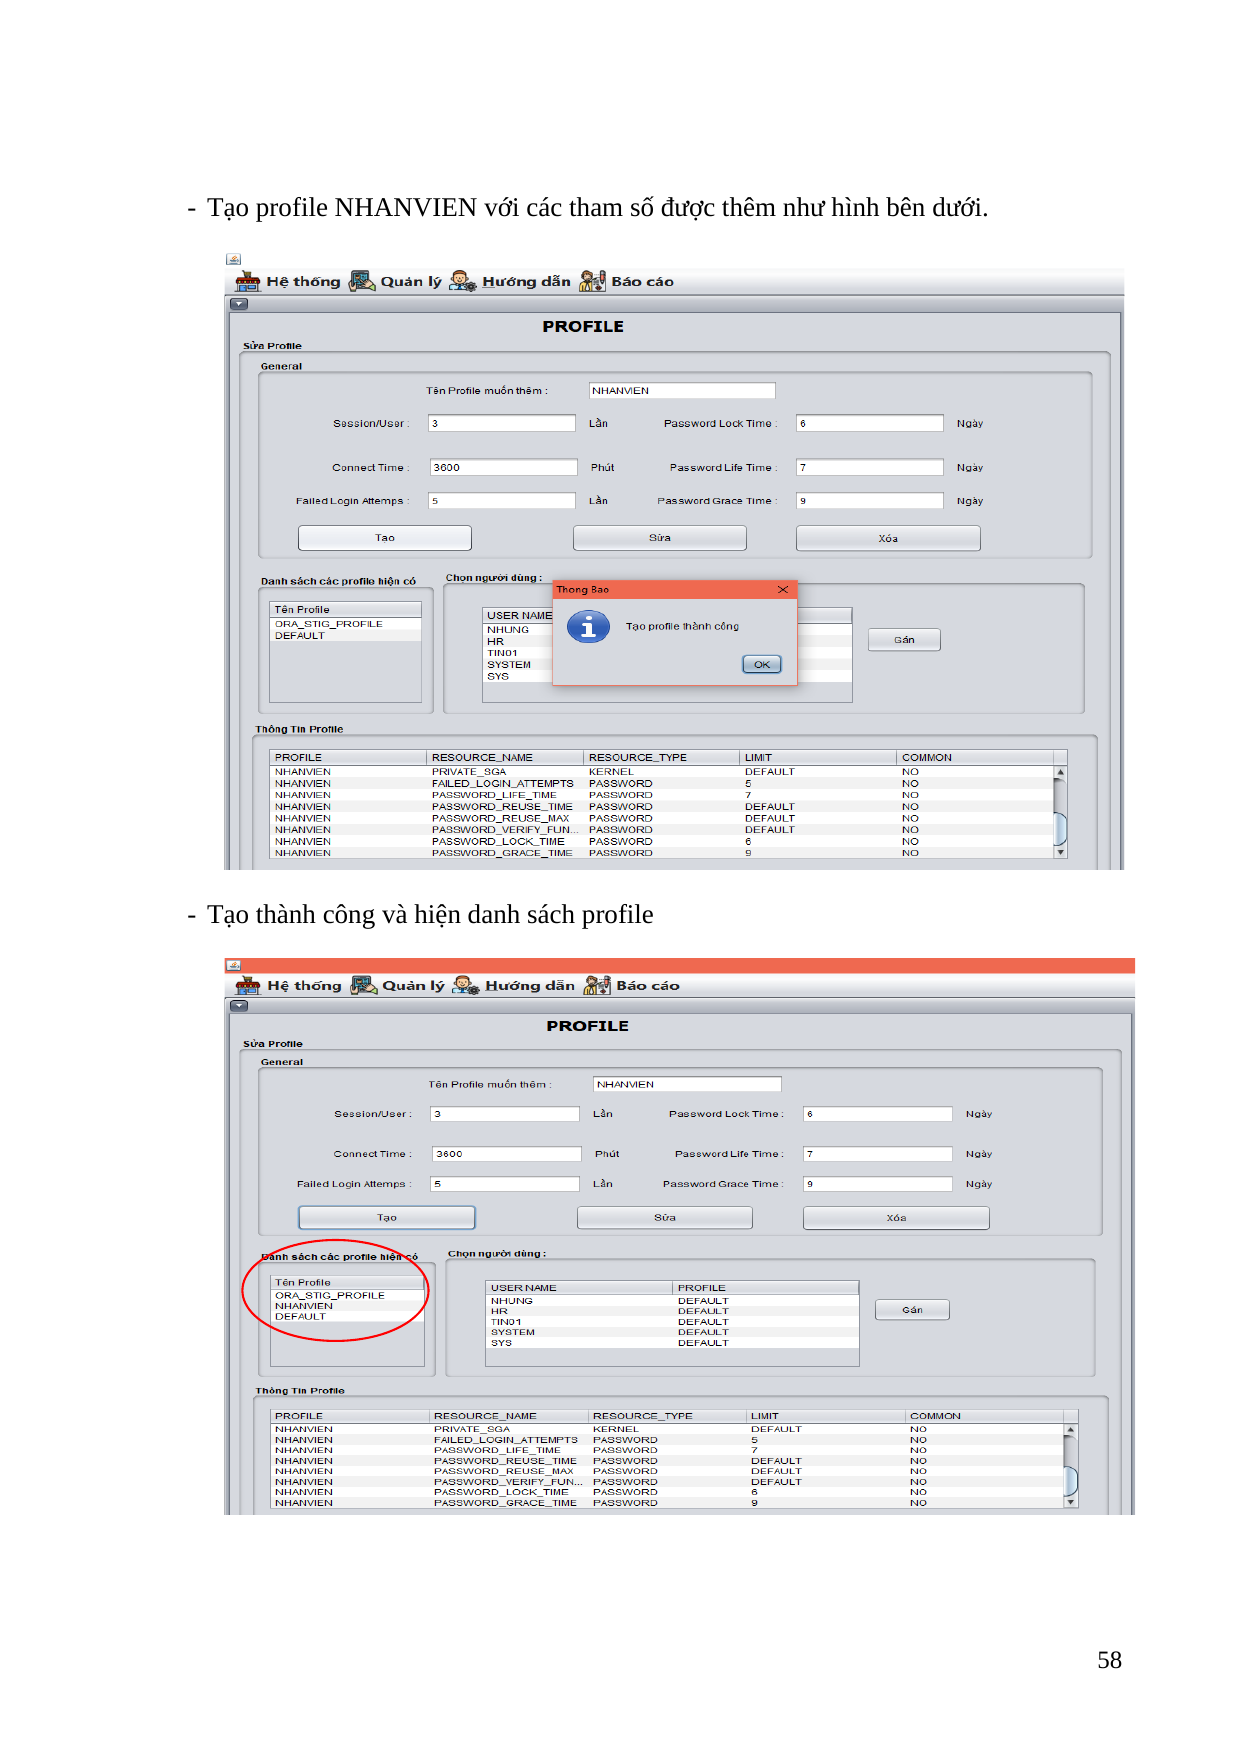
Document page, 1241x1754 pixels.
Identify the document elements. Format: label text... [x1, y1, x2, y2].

picture [224, 251, 1125, 870]
picture [224, 958, 1136, 1515]
list Tạo thành công và hiện danh sách profile [187, 898, 1122, 929]
list Tạo profile NHANVIEN với các tham số được thêm như hình bên dưới. [187, 191, 1122, 222]
